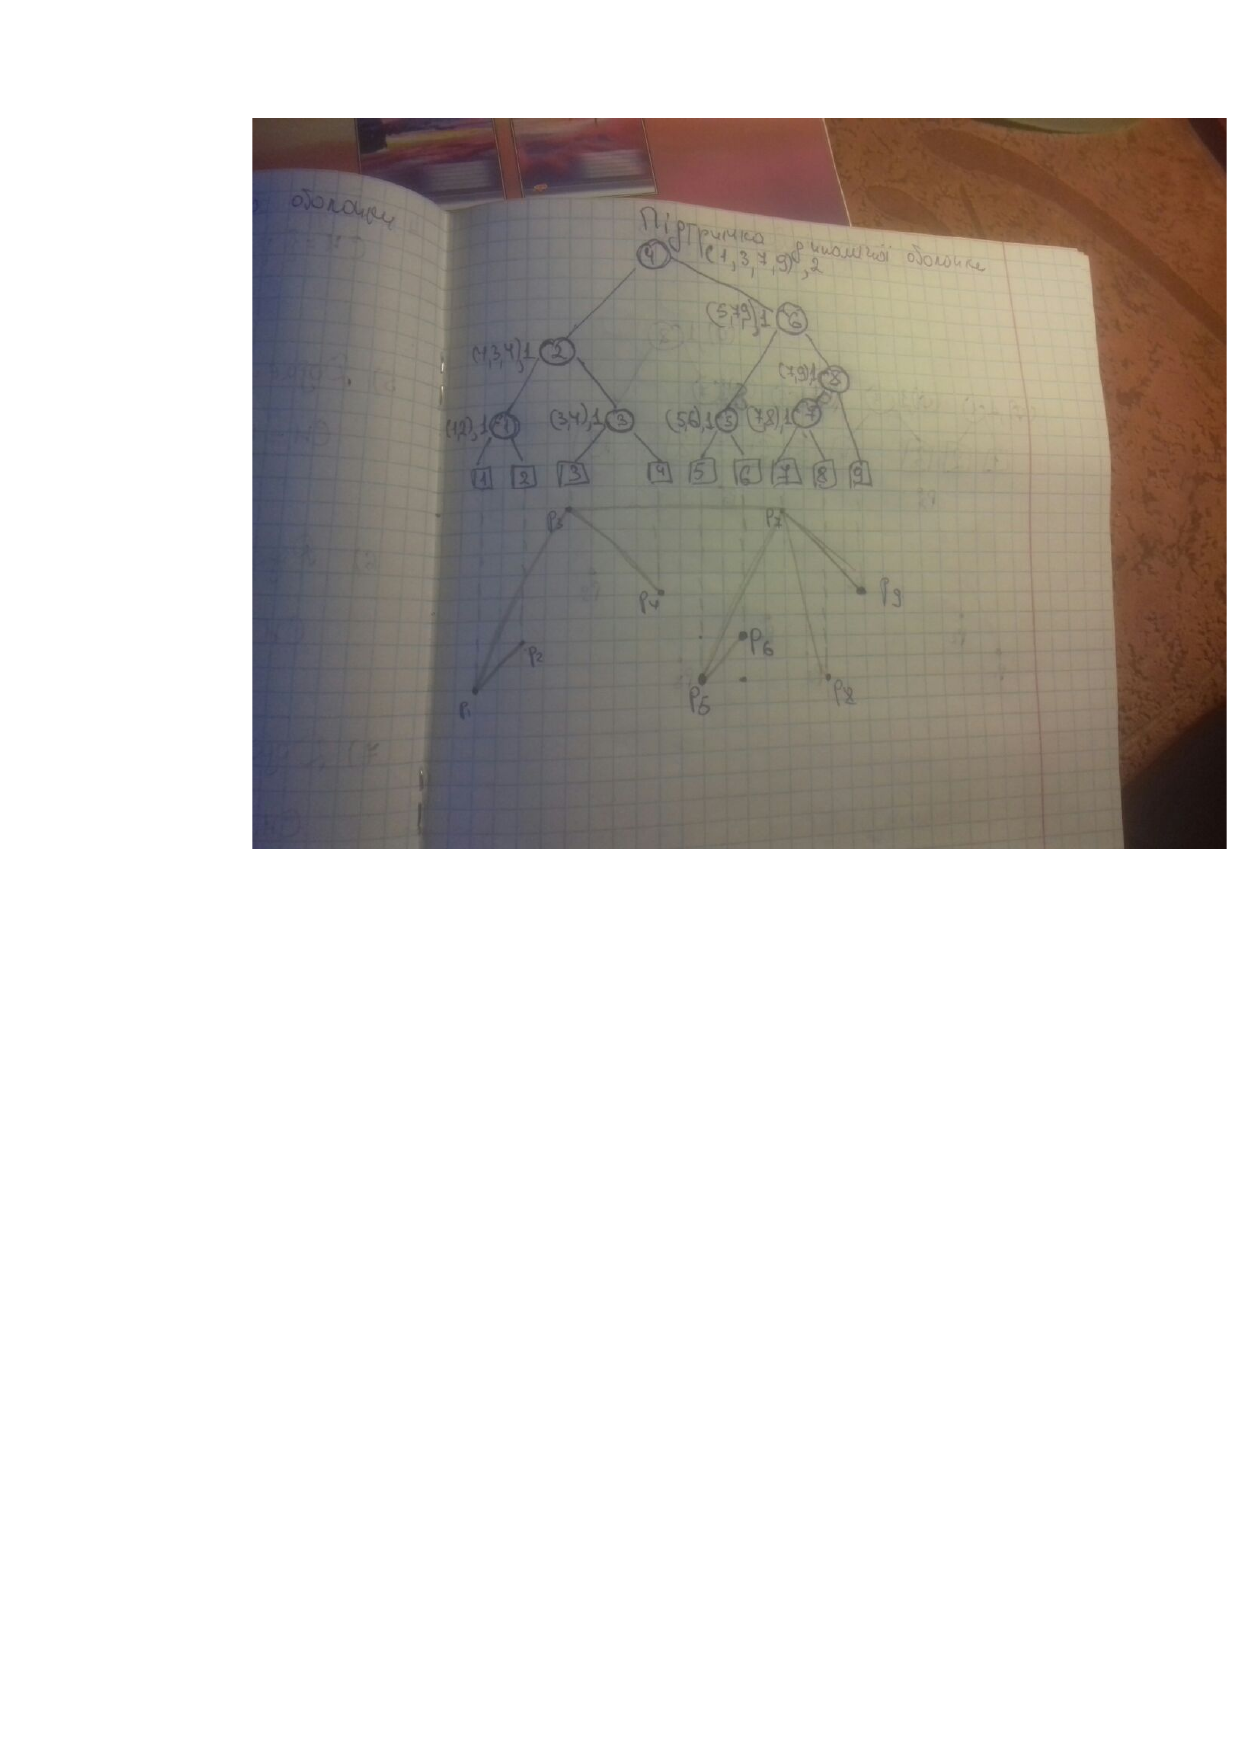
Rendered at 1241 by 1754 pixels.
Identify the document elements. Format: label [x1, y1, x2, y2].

picture [252, 118, 1227, 849]
